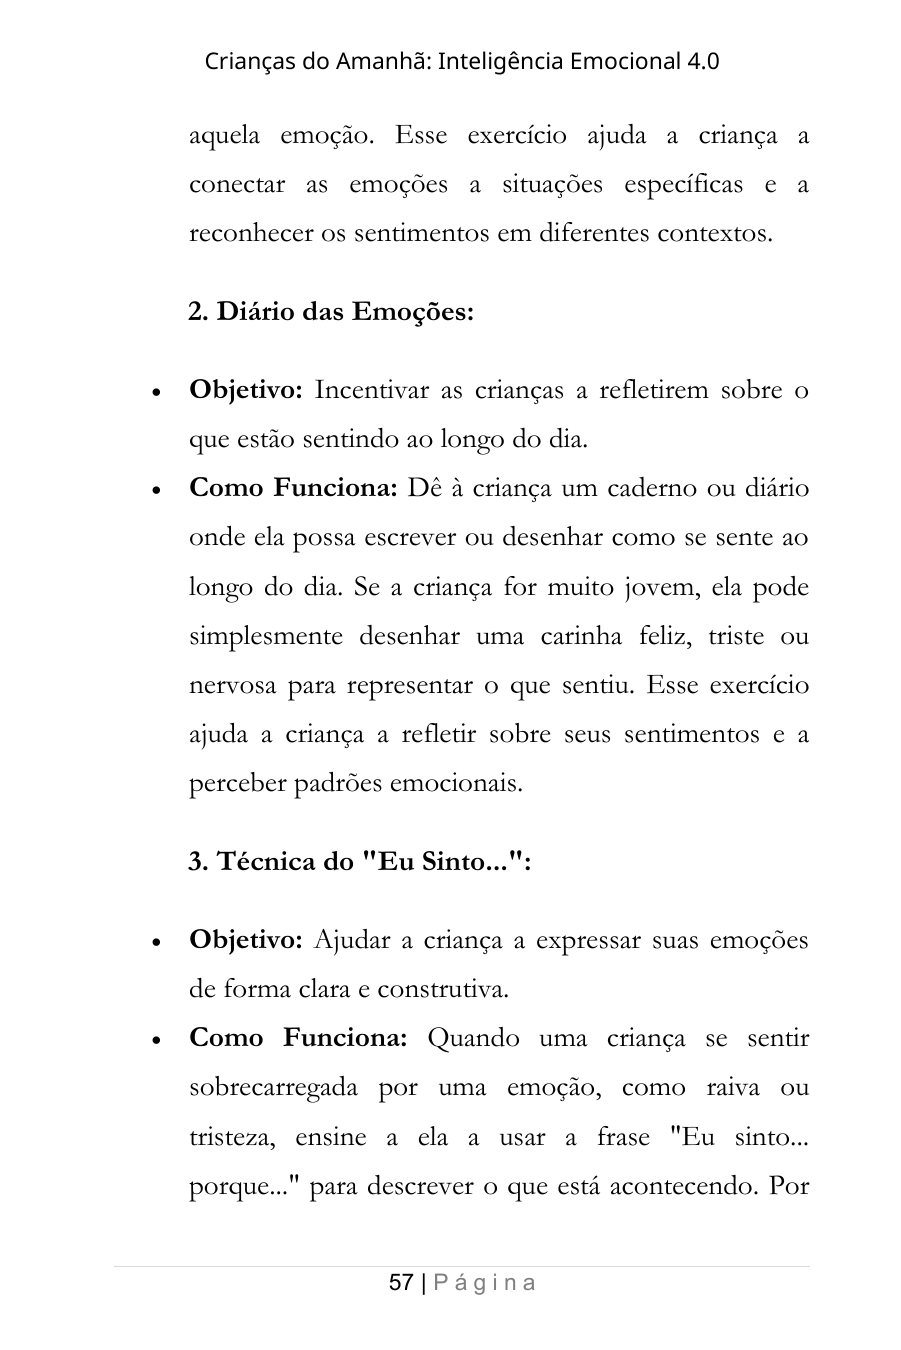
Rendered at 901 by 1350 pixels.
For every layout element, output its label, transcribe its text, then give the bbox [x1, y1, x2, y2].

list Como Funciona: Dê à criança um caderno ou diário onde ela possa escrever ou desenhar como se sente ao longo do dia. Se a criança for muito jovem, ela pode simplesmente desenhar uma carinha feliz, triste ou nervosa para representar o que sentiu. Esse exercício ajuda a criança a refletir sobre seus sentimentos e a perceber padrões emocionais. [151, 471, 810, 799]
list Objetivo: Ajudar a criança a expressar suas emoções de forma clara e construtiva. [151, 923, 810, 1005]
text 2. Diário das Emoções: [114, 295, 810, 328]
text 3. Técnica do "Eu Sinto...": [114, 845, 810, 878]
list Objetivo: Incentivar as crianças a refletirem sobre o que estão sentindo ao longo do dia. [151, 373, 810, 455]
